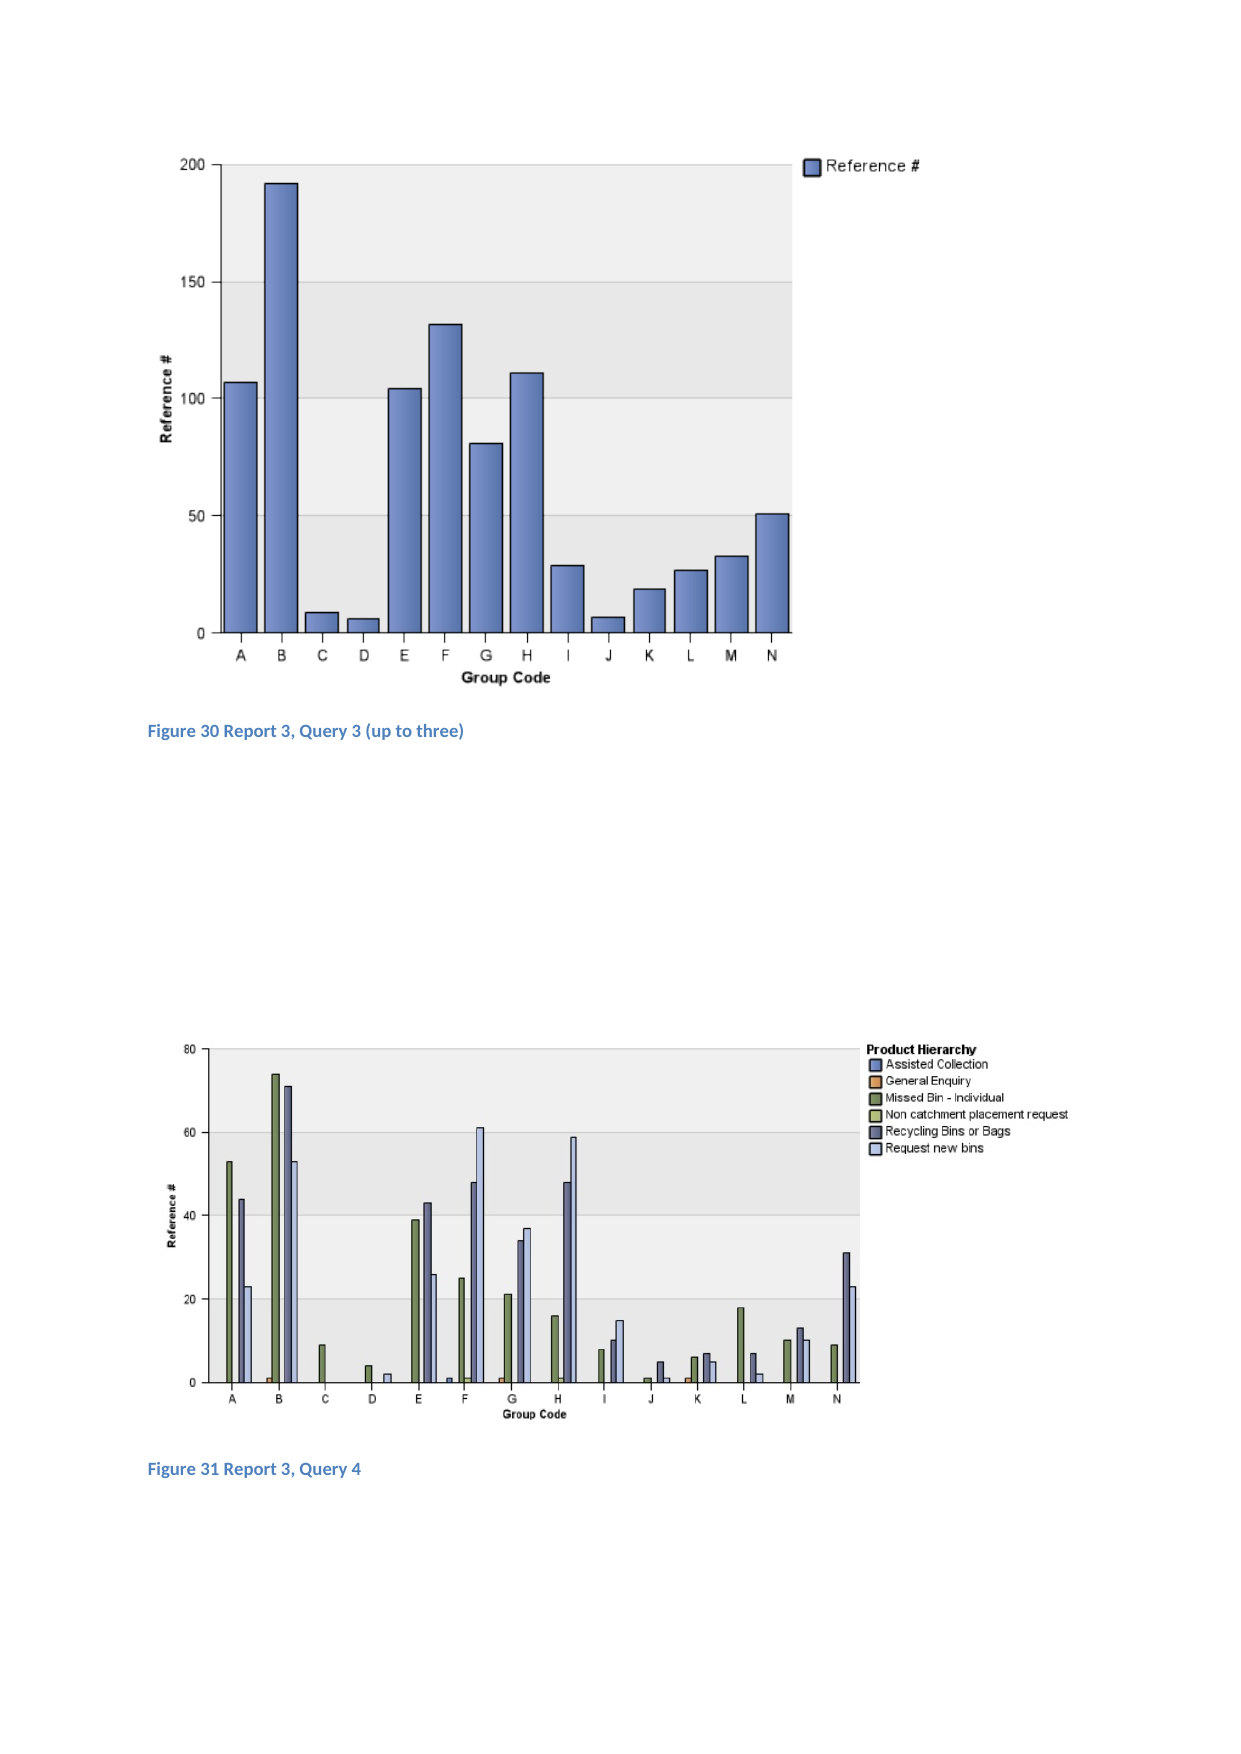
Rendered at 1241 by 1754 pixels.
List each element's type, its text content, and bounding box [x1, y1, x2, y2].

picture [147, 147, 929, 695]
picture [147, 1028, 1093, 1433]
